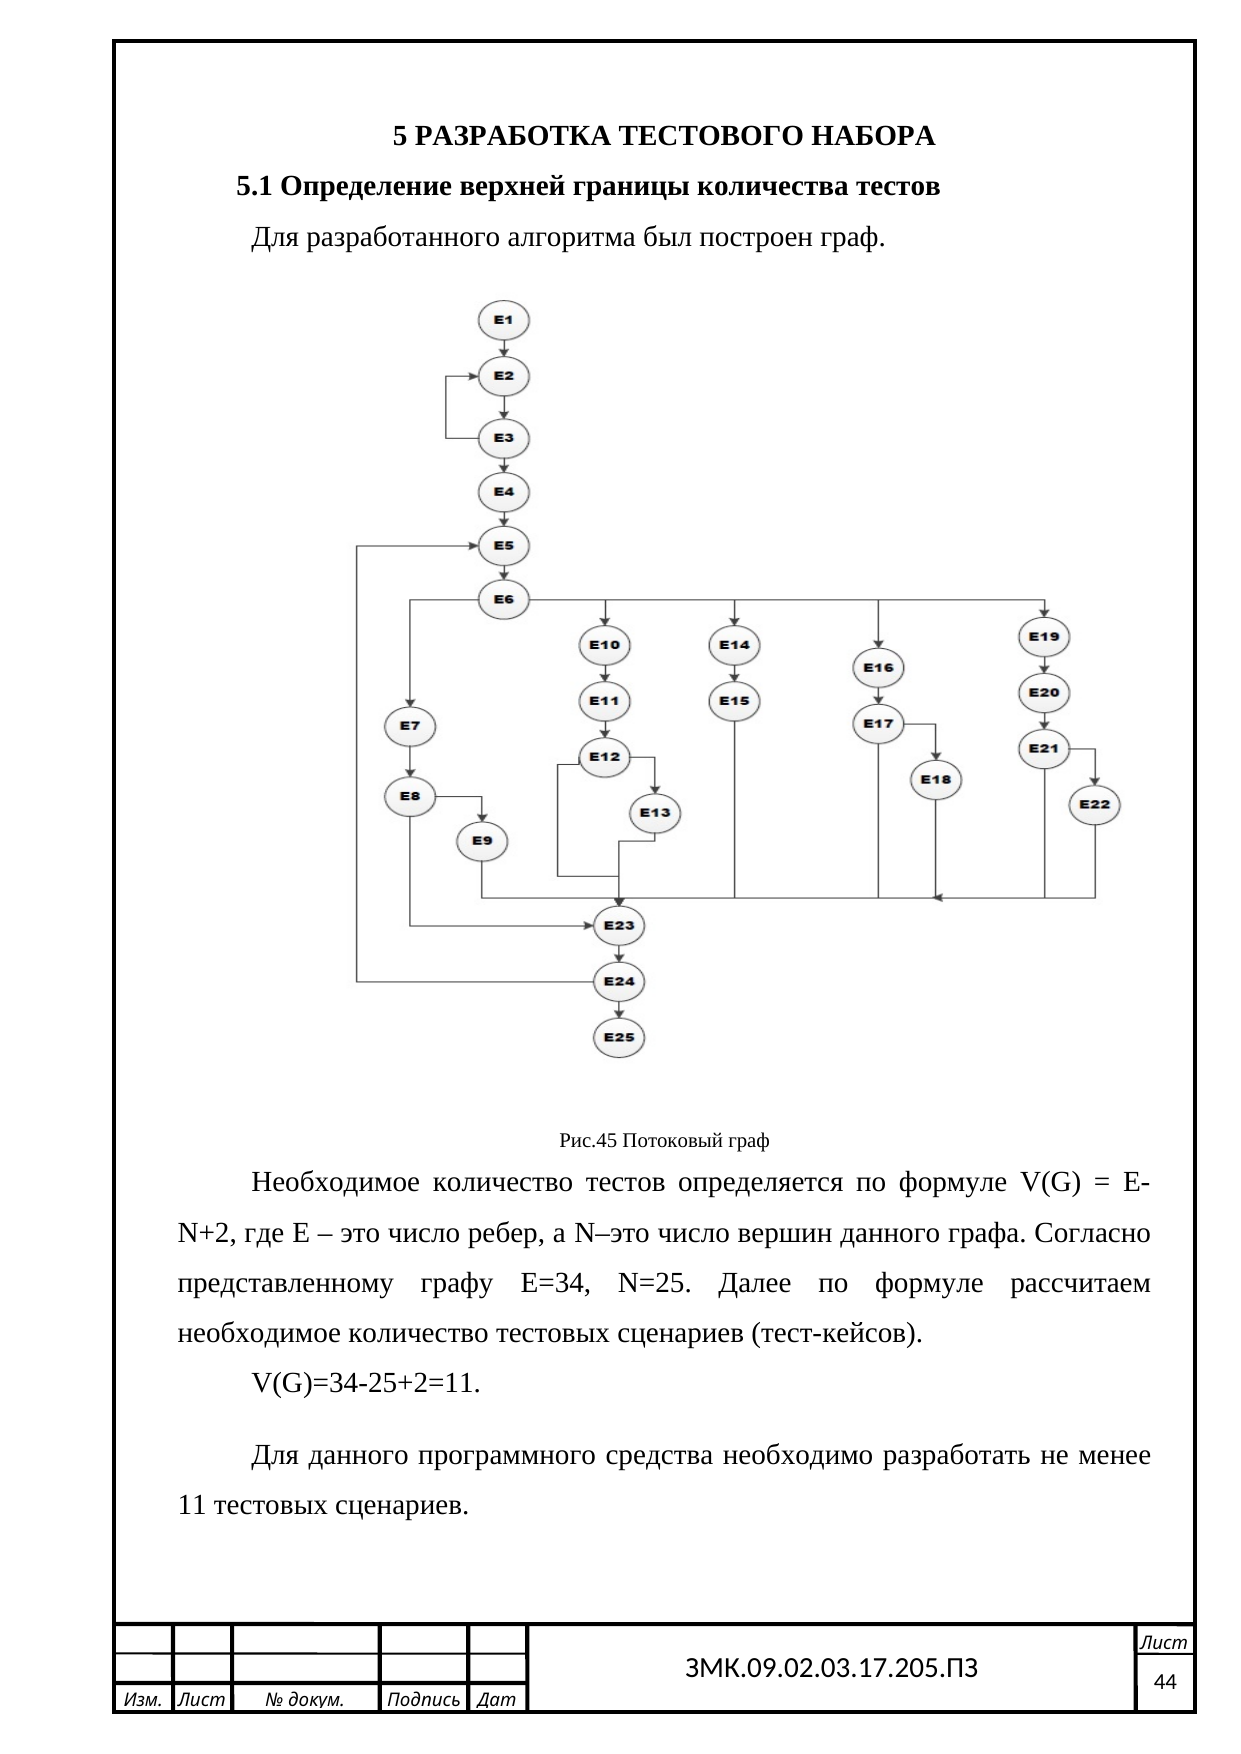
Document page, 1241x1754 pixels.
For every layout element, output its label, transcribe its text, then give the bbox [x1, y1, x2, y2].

text Рис.45 Потоковый граф [177, 1128, 1152, 1152]
text Необходимое количество тестов определяется по формуле V(G) = E-N+2, где E – это число ребер, а N–это число вершин данного графа. Согласно представленному графу E=34, N=25. Далее по формуле рассчитаем необходимое количество тестовых сценариев (тест-кейсов). [177, 1164, 1152, 1349]
text 5.1 Определение верхней границы количества тестов [177, 168, 1152, 202]
text Для разработанного алгоритма был построен граф. [177, 219, 1152, 252]
text 5 РАЗРАБОТКА ТЕСТОВОГО НАБОРА [177, 118, 1152, 152]
text Для данного программного средства необходимо разработать не менее 11 тестовых сценариев. [177, 1437, 1152, 1521]
picture [251, 269, 1156, 1115]
text V(G)=34-25+2=11. [177, 1366, 1152, 1399]
